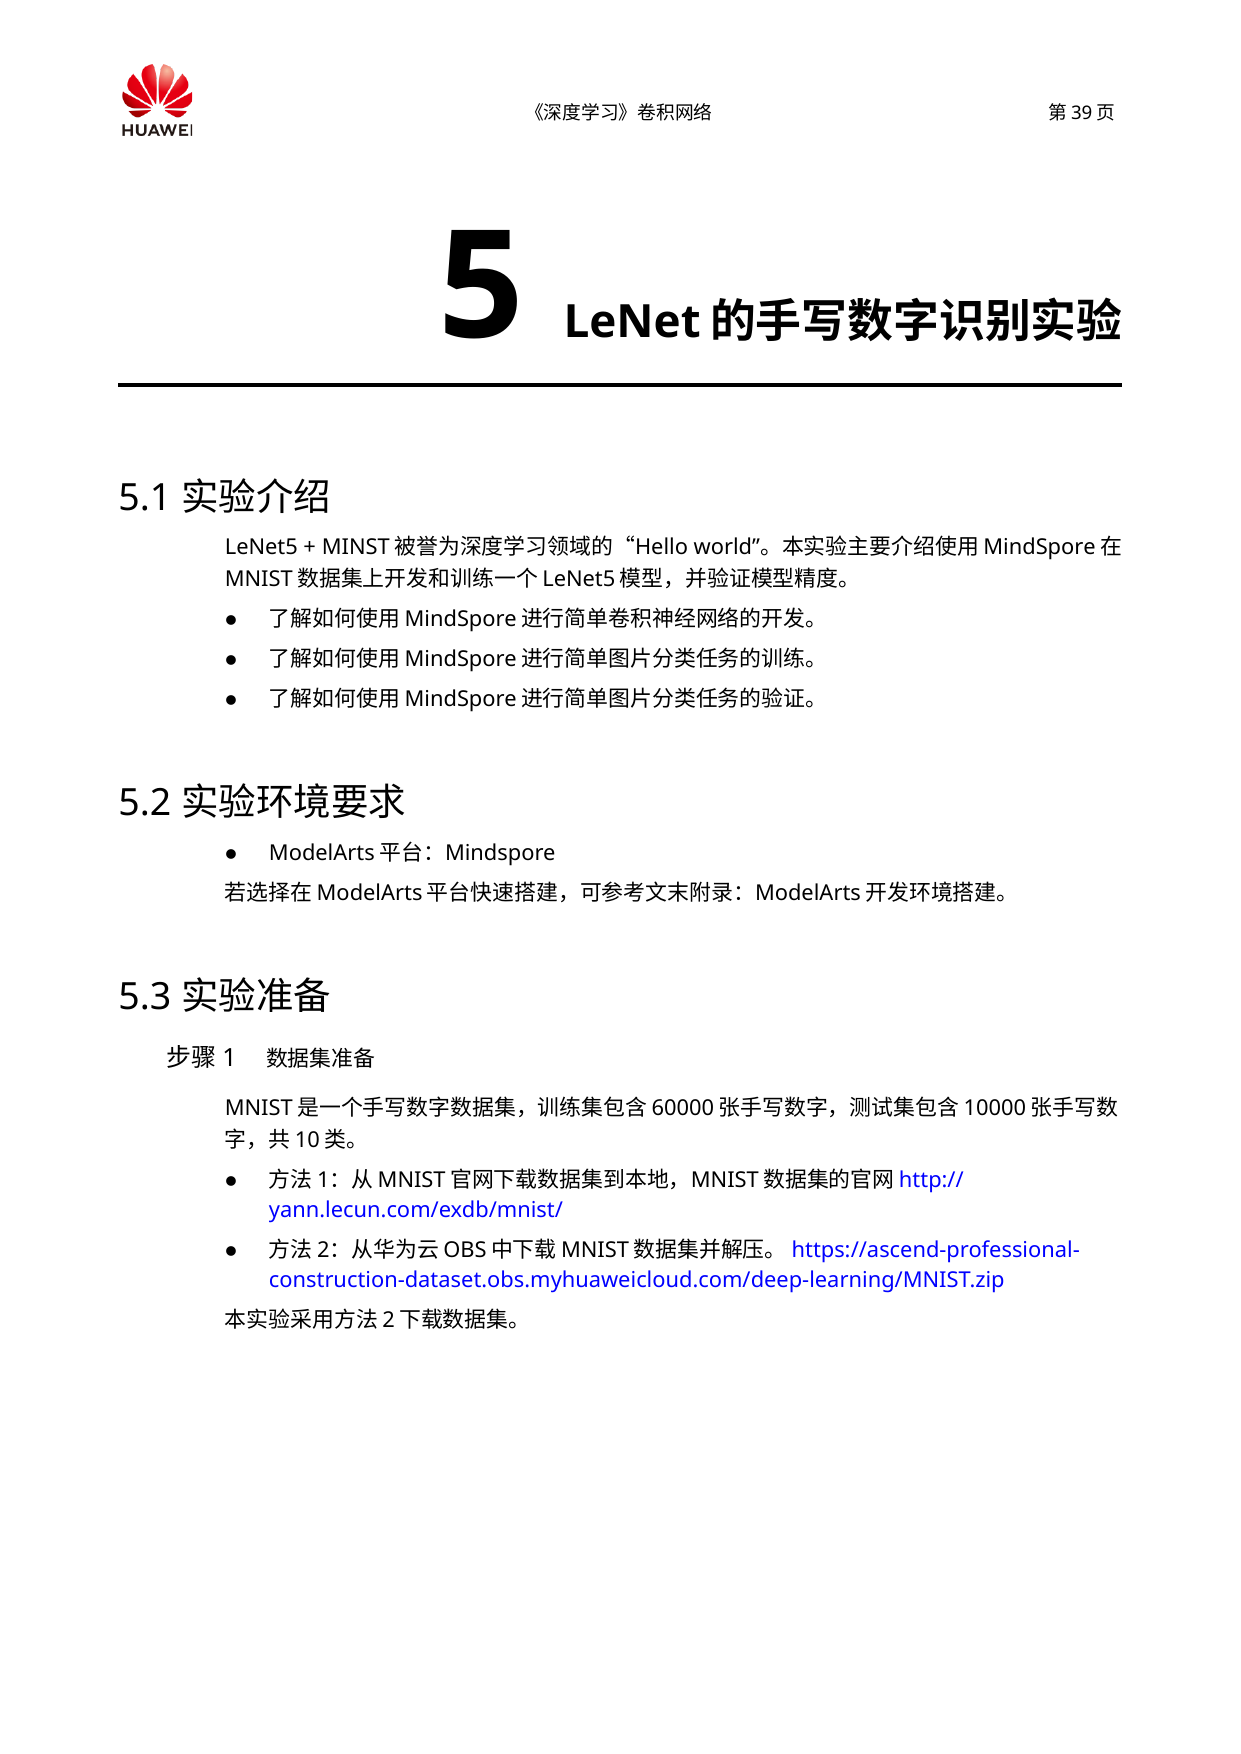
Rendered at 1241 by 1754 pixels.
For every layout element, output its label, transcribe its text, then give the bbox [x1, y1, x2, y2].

subtitle 实验准备 [118, 969, 1122, 1021]
text 本实验采用方法2下载数据集。 [224, 1302, 1122, 1333]
text ModelArts平台：Mindspore [224, 835, 1122, 867]
subtitle 实验介绍 [118, 470, 1122, 521]
text MNIST是一个手写数字数据集，训练集包含60000张手写数字，测试集包含10000张手写数字，共10类。 [224, 1090, 1122, 1154]
text 了解如何使用MindSpore进行简单图片分类任务的验证。 [224, 681, 1122, 713]
picture [122, 64, 193, 136]
text 方法1：从MNIST官网下载数据集到本地，MNIST数据集的官网http://yann.lecun.com/exdb/mnist/ [224, 1162, 1122, 1223]
subtitle 实验环境要求 [118, 776, 1122, 827]
text 了解如何使用MindSpore进行简单卷积神经网络的开发。 [224, 601, 1122, 633]
subtitle LeNet的手写数字识别实验 [118, 177, 1122, 383]
text 了解如何使用MindSpore进行简单图片分类任务的训练。 [224, 641, 1122, 673]
text 方法2：从华为云OBS中下载MNIST数据集并解压。 https://ascend-professional-construction-dataset.obs.myhuaweicloud.com/deep-learning/MNIST.zip [224, 1232, 1122, 1293]
text 数据集准备 [236, 1037, 1122, 1073]
text 若选择在ModelArts平台快速搭建，可参考文末附录：ModelArts开发环境搭建。 [224, 875, 1122, 907]
text LeNet5 + MINST被誉为深度学习领域的“Hello world”。本实验主要介绍使用MindSpore在MNIST数据集上开发和训练一个LeNet5模型，并验证模型精度。 [224, 529, 1122, 593]
